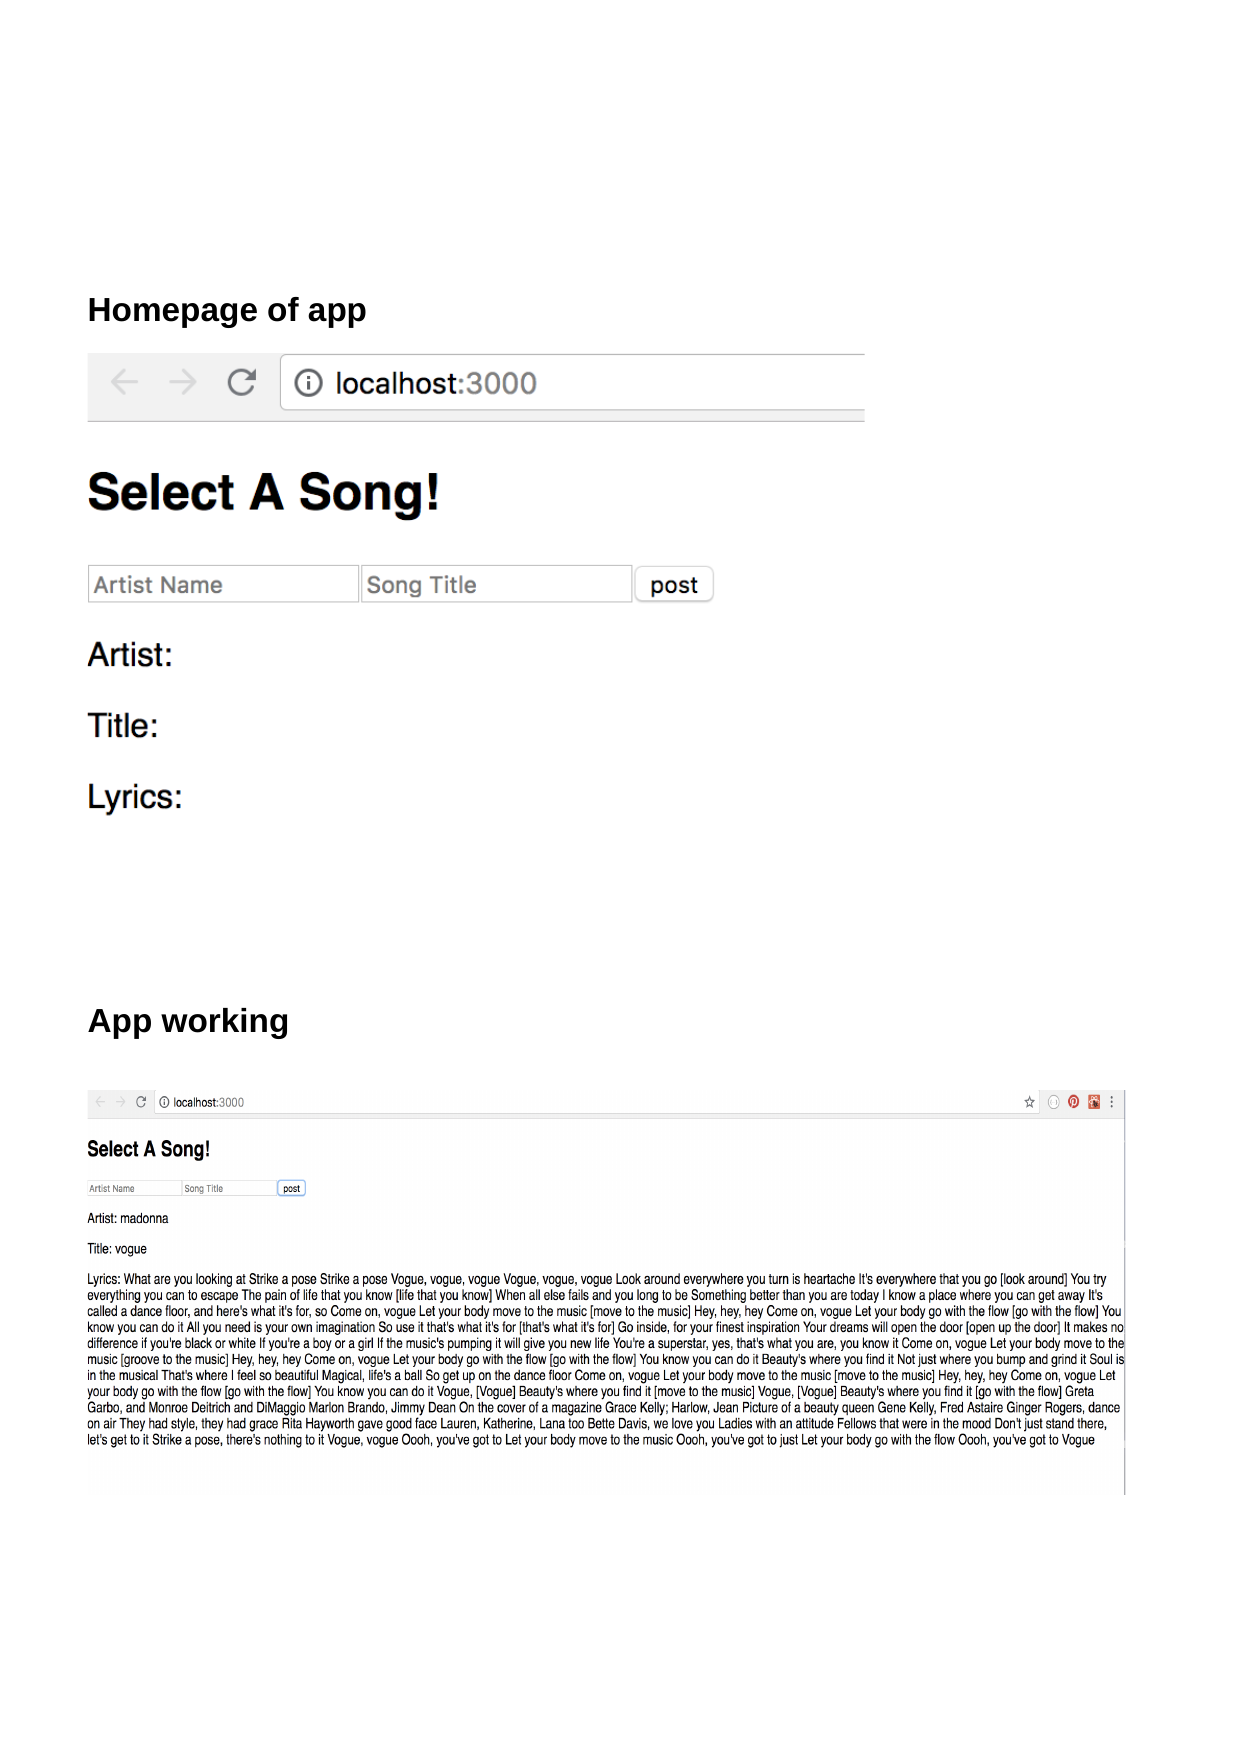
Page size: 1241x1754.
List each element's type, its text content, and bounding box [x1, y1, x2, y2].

text Homepage of app [87, 290, 1165, 328]
picture [87, 1090, 1125, 1495]
text App working [87, 1002, 1165, 1040]
picture [87, 353, 865, 948]
